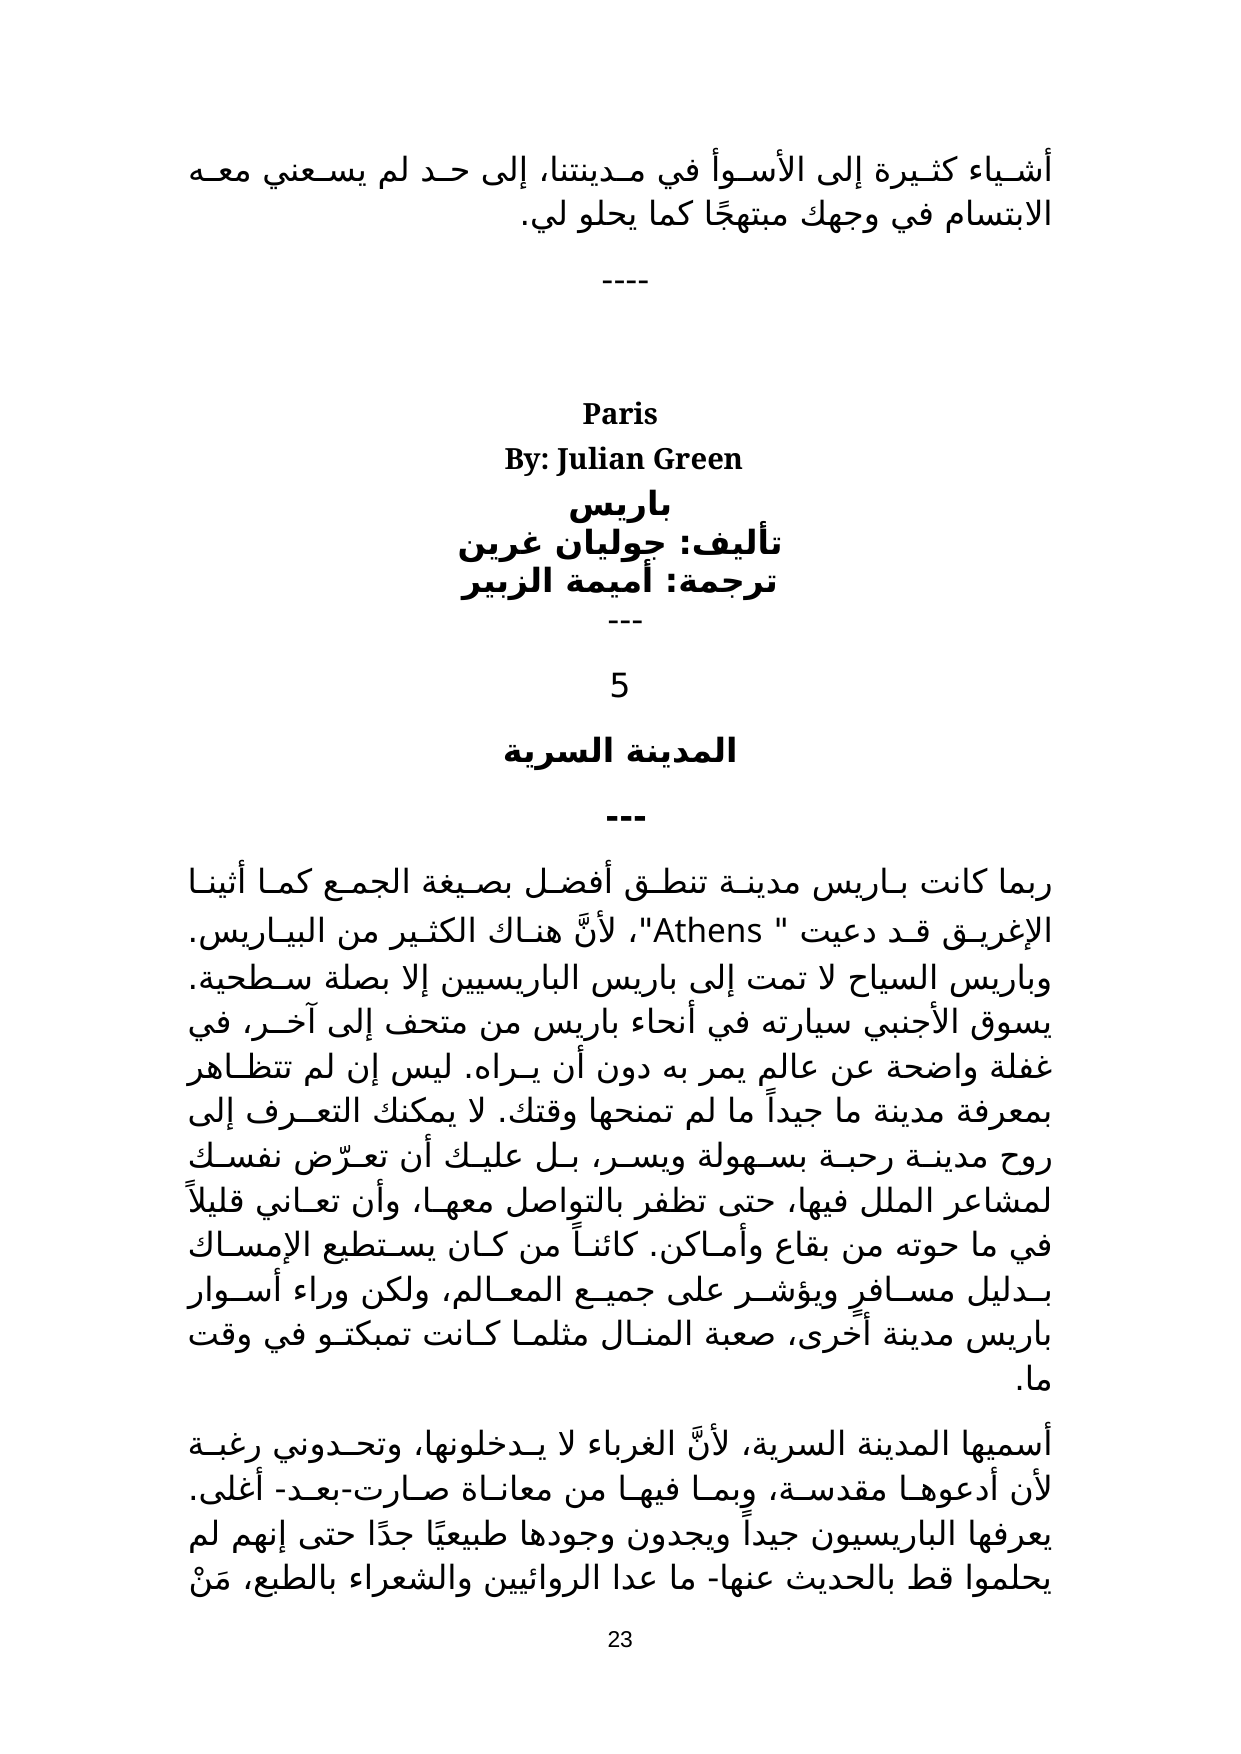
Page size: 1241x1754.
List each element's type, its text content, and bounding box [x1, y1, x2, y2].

text المدينة السرية [187, 732, 1053, 771]
text تأليف: جوليان غرين [187, 523, 1053, 562]
text ---- [187, 260, 1053, 299]
text ترجمة: أميمة الزبير [187, 562, 1053, 601]
text باريس [187, 484, 1053, 523]
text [187, 1425, 1053, 1597]
text 5 [187, 666, 1053, 705]
text Paris [187, 393, 1053, 433]
text ربما كانت باريس مدينة تنطق أفضل بصيغة الجمع كما أثينا الإغريق قد دعيت " Athens"، لأنَّ هناك الكثير من البياريس. وباريس السياح لا تمت إلى باريس الباريسيين إلا بصلة سطحية. يسوق الأجنبي سيارته في أنحاء باريس من متحف إلى آخر، في غفلة واضحة عن عالم يمر به دون أن يراه. ليس إن لم تتظاهر بمعرفة مدينة ما جيداً ما لم تمنحها وقتك. لا يمكنك التعرف إلى روح مدينة رحبة بسهولة ويسر، بل عليك أن تعرّض نفسك لمشاعر الملل فيها، حتى تظفر بالتواصل معها، وأن تعاني قليلاً في ما حوته من بقاع وأماكن. كائناً من كان يستطيع الإمساك بدليل مسافرٍ ويؤشر على جميع المعالم، ولكن وراء أسوار باريس مدينة أخرى، صعبة المنال مثلما كانت تمبكتو في وقت ما. [187, 862, 1053, 1398]
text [187, 150, 1053, 233]
text By: Julian Green [187, 439, 1053, 478]
text --- [187, 797, 1053, 836]
text --- [187, 601, 1053, 640]
